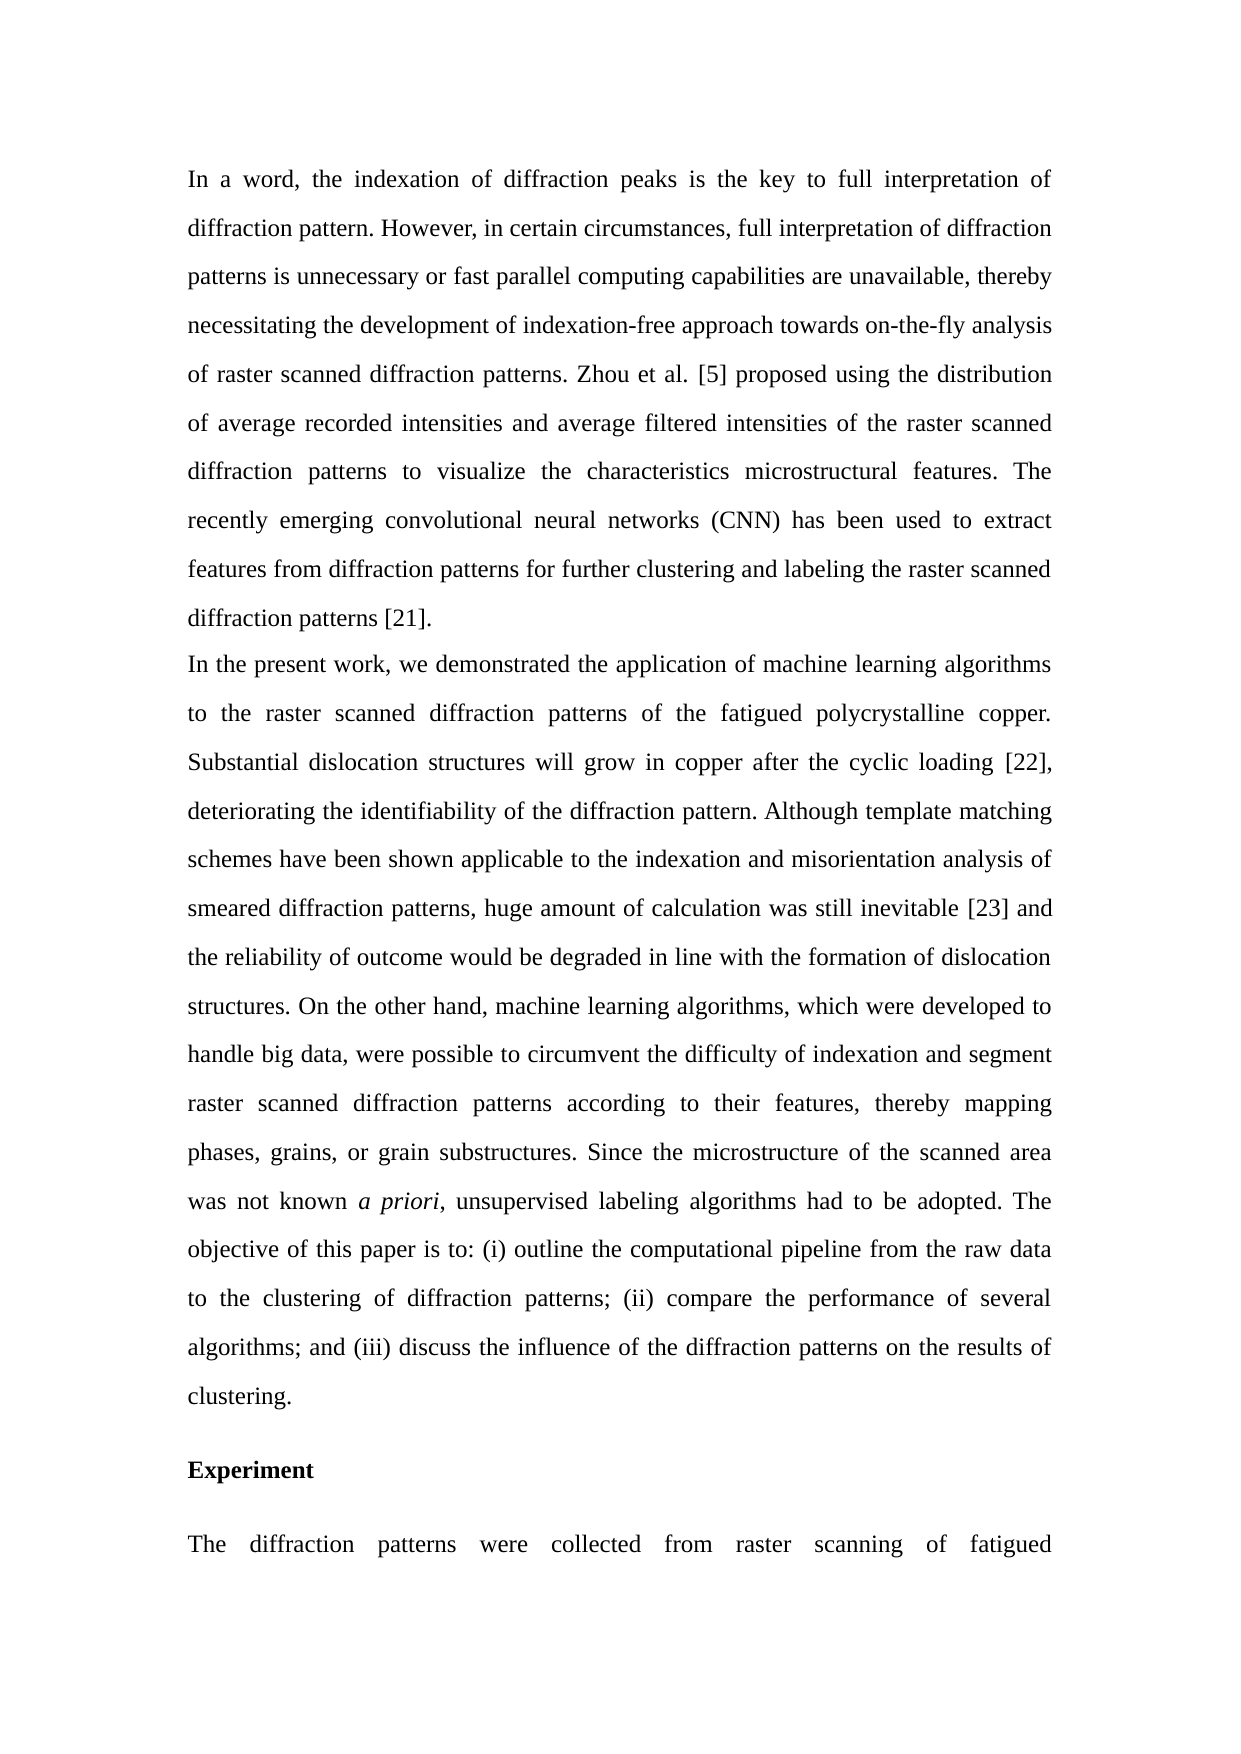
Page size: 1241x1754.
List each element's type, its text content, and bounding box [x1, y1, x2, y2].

subtitle Experiment [187, 1453, 1053, 1485]
text In a word, the indexation of diffraction peaks is the key to full interpretation of diffraction pattern. However, in certain circumstances, full interpretation of diffraction patterns is unnecessary or fast parallel computing capabilities are unavailable, thereby necessitating the development of indexation-free approach towards on-the-fly analysis of raster scanned diffraction patterns. Zhou et al. [5] proposed using the distribution of average recorded intensities and average filtered intensities of the raster scanned diffraction patterns to visualize the characteristics microstructural features. The recently emerging convolutional neural networks (CNN) has been used to extract features from diffraction patterns for further clustering and labeling the raster scanned diffraction patterns [21]. [187, 162, 1053, 633]
text In the present work, we demonstrated the application of machine learning algorithms to the raster scanned diffraction patterns of the fatigued polycrystalline copper. Substantial dislocation structures will grow in copper after the cyclic loading [22], deteriorating the identifiability of the diffraction pattern. Although template matching schemes have been shown applicable to the indexation and misorientation analysis of smeared diffraction patterns, huge amount of calculation was still inevitable [23] and the reliability of outcome would be degraded in line with the formation of dislocation structures. On the other hand, machine learning algorithms, which were developed to handle big data, were possible to circumvent the difficulty of indexation and segment raster scanned diffraction patterns according to their features, thereby mapping phases, grains, or grain substructures. Since the microstructure of the scanned area was not known a priori, unsupervised labeling algorithms had to be adopted. The objective of this paper is to: (i) outline the computational pipeline from the raw data to the clustering of diffraction patterns; (ii) compare the performance of several algorithms; and (iii) discuss the influence of the diffraction patterns on the results of clustering. [187, 648, 1053, 1411]
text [187, 1527, 1053, 1559]
